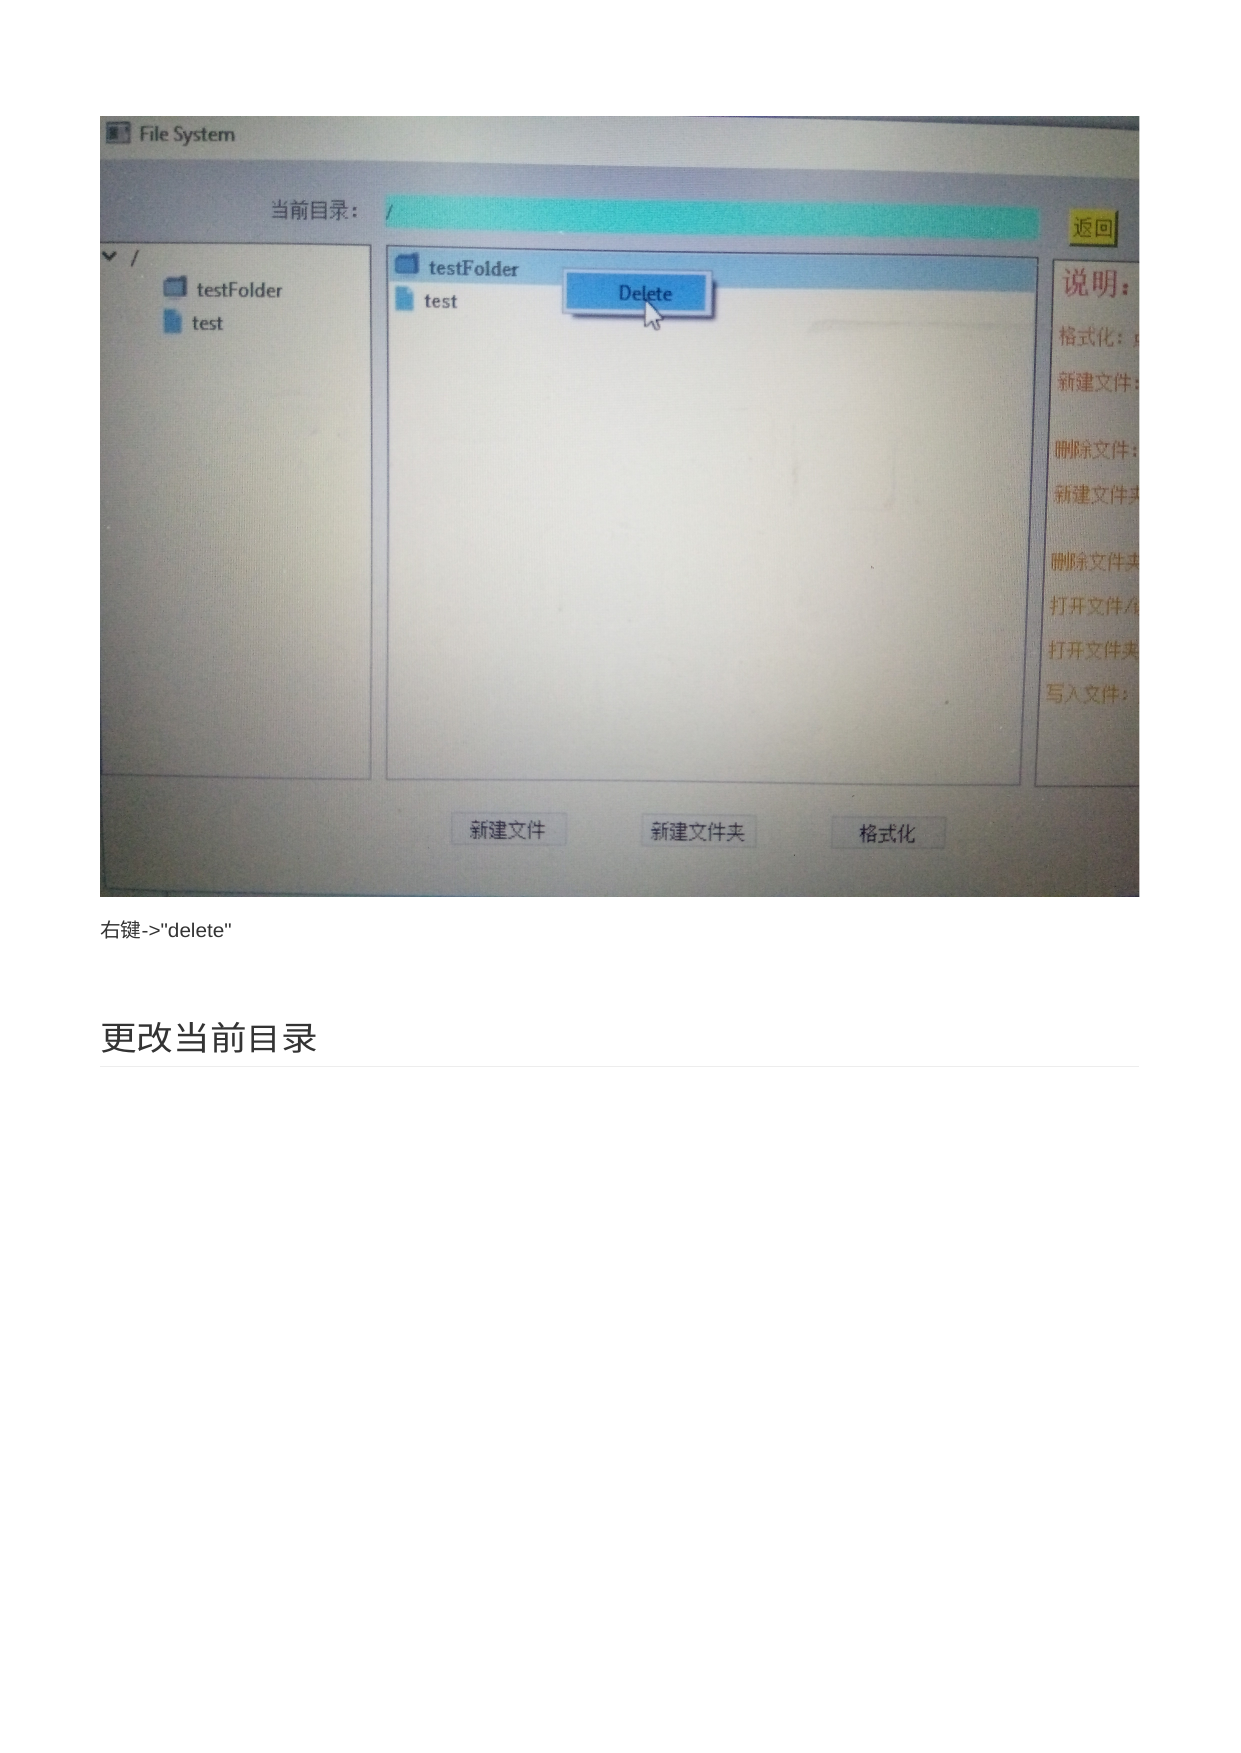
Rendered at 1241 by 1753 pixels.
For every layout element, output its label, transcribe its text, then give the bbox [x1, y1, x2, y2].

text 右键->"delete" [100, 916, 1151, 943]
subtitle 更改当前目录 [100, 1015, 1151, 1060]
picture [100, 116, 1140, 897]
